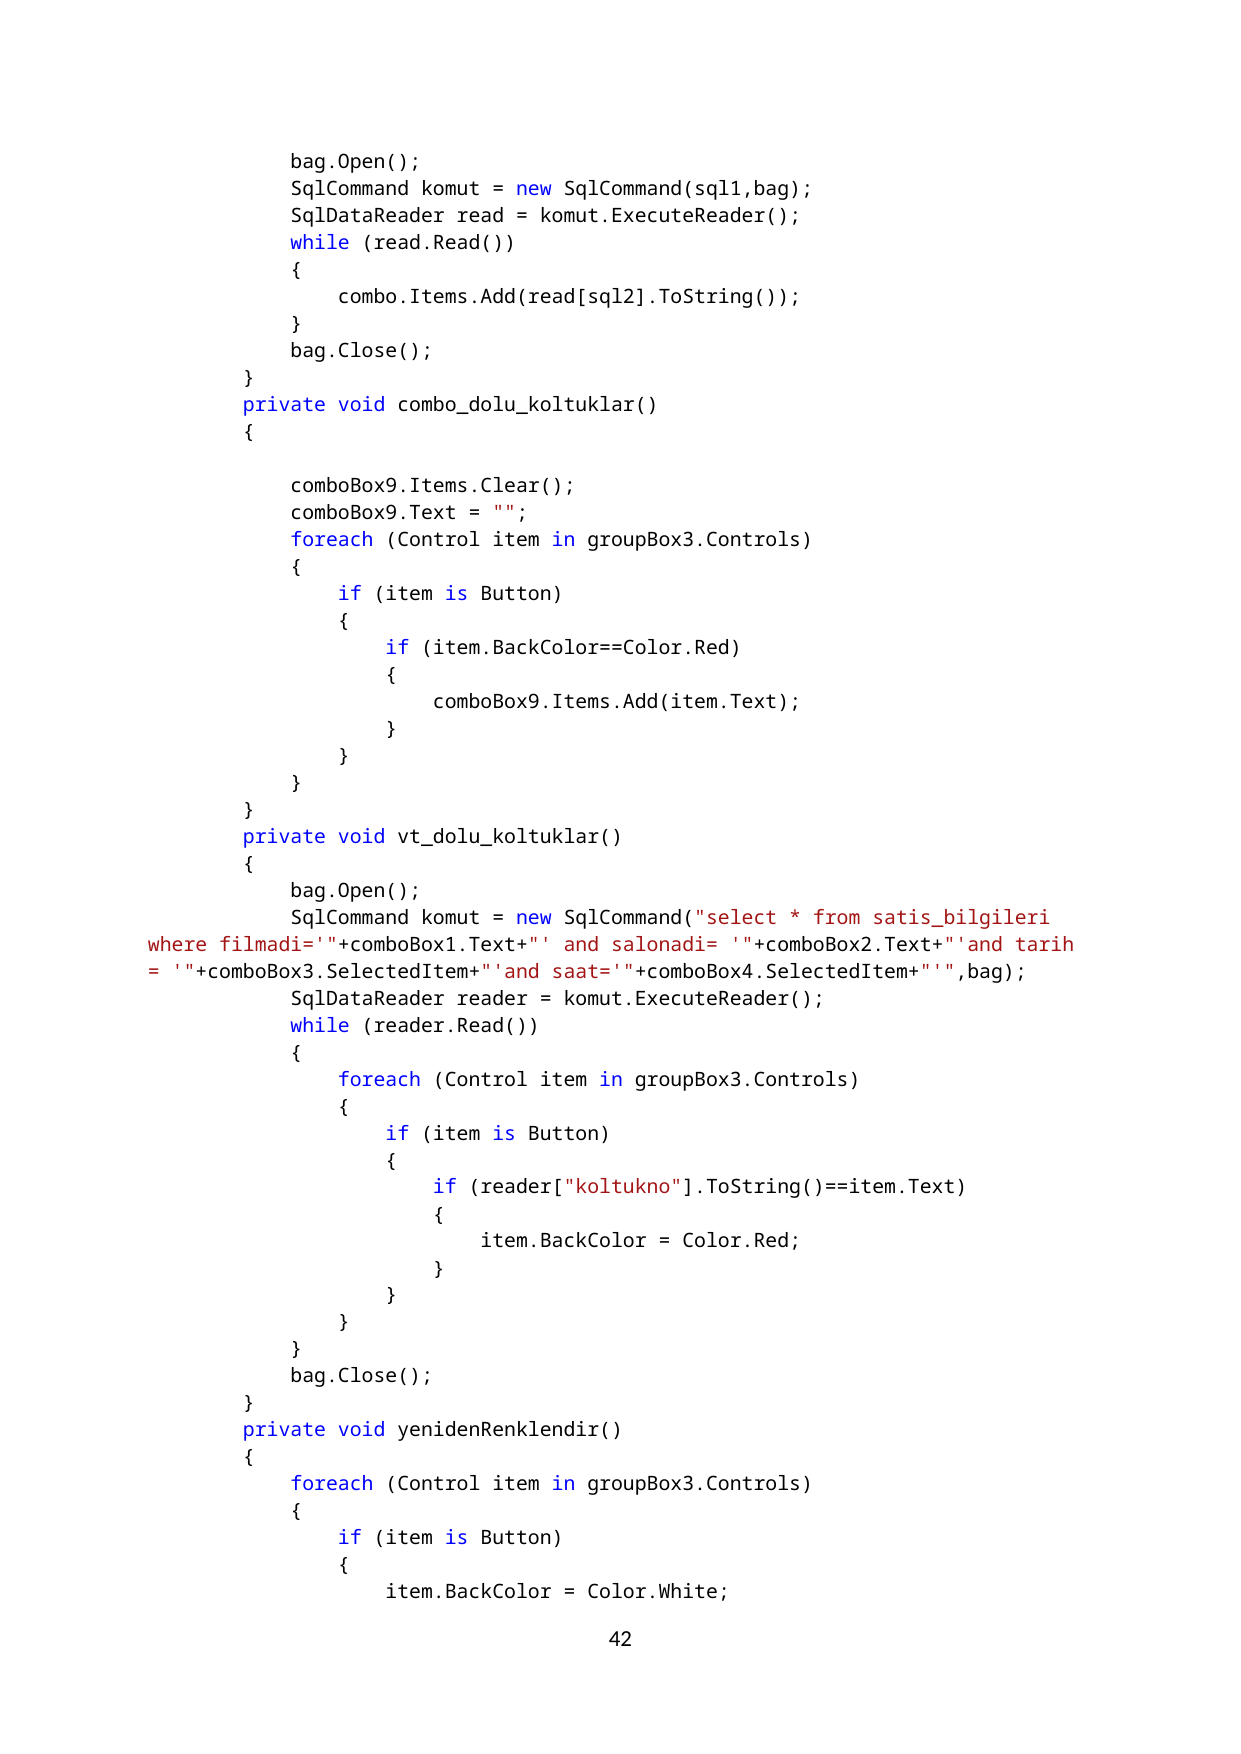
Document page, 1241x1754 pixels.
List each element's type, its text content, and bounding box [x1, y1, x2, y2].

text item.BackColor = Color.White; [148, 1577, 1093, 1604]
text } [148, 1281, 1093, 1308]
text bag.Close(); [148, 1362, 1093, 1389]
text { [148, 849, 1093, 876]
text bag.Open(); [148, 148, 1093, 174]
text } [148, 1308, 1093, 1335]
text { [148, 1200, 1093, 1227]
text { [148, 1443, 1093, 1469]
text { [148, 1092, 1093, 1119]
text { [148, 606, 1093, 633]
text } [148, 363, 1093, 390]
text } [148, 1335, 1093, 1362]
text SqlCommand komut = new SqlCommand(sql1,bag); [148, 174, 1093, 202]
text comboBox9.Text = ""; [148, 498, 1093, 525]
text combo.Items.Add(read[sql2].ToString()); [148, 282, 1093, 309]
text { [148, 256, 1093, 282]
text private void yenidenRenklendir() [148, 1416, 1093, 1443]
text foreach (Control item in groupBox3.Controls) [148, 1469, 1093, 1497]
text SqlCommand komut = new SqlCommand("select * from satis_bilgileri where filmadi='"+comboBox1.Text+"' and salonadi= '"+comboBox2.Text+"'and tarih = '"+comboBox3.SelectedItem+"'and saat='"+comboBox4.SelectedItem+"'",bag); [148, 903, 1093, 984]
text bag.Open(); [148, 876, 1093, 903]
text { [148, 1038, 1093, 1065]
text } [148, 768, 1093, 795]
text if (item is Button) [148, 1523, 1093, 1551]
text } [148, 714, 1093, 741]
text { [148, 1146, 1093, 1173]
text { [148, 1497, 1093, 1523]
text private void vt_dolu_koltuklar() [148, 822, 1093, 849]
text } [148, 1254, 1093, 1281]
text { [148, 552, 1093, 579]
text { [148, 417, 1093, 444]
text } [148, 309, 1093, 336]
text SqlDataReader reader = komut.ExecuteReader(); [148, 984, 1093, 1011]
text if (item.BackColor==Color.Red) [148, 633, 1093, 660]
text foreach (Control item in groupBox3.Controls) [148, 525, 1093, 552]
text { [148, 660, 1093, 687]
text while (reader.Read()) [148, 1011, 1093, 1038]
text } [148, 741, 1093, 768]
text } [148, 1389, 1093, 1416]
text if (item is Button) [148, 1119, 1093, 1146]
text { [148, 1551, 1093, 1577]
text if (reader["koltukno"].ToString()==item.Text) [148, 1173, 1093, 1200]
text while (read.Read()) [148, 228, 1093, 256]
text item.BackColor = Color.Red; [148, 1227, 1093, 1254]
text foreach (Control item in groupBox3.Controls) [148, 1065, 1093, 1092]
text } [148, 795, 1093, 822]
text bag.Close(); [148, 336, 1093, 363]
text SqlDataReader read = komut.ExecuteReader(); [148, 202, 1093, 228]
text comboBox9.Items.Add(item.Text); [148, 687, 1093, 714]
text private void combo_dolu_koltuklar() [148, 390, 1093, 417]
text comboBox9.Items.Clear(); [148, 471, 1093, 498]
text if (item is Button) [148, 579, 1093, 606]
